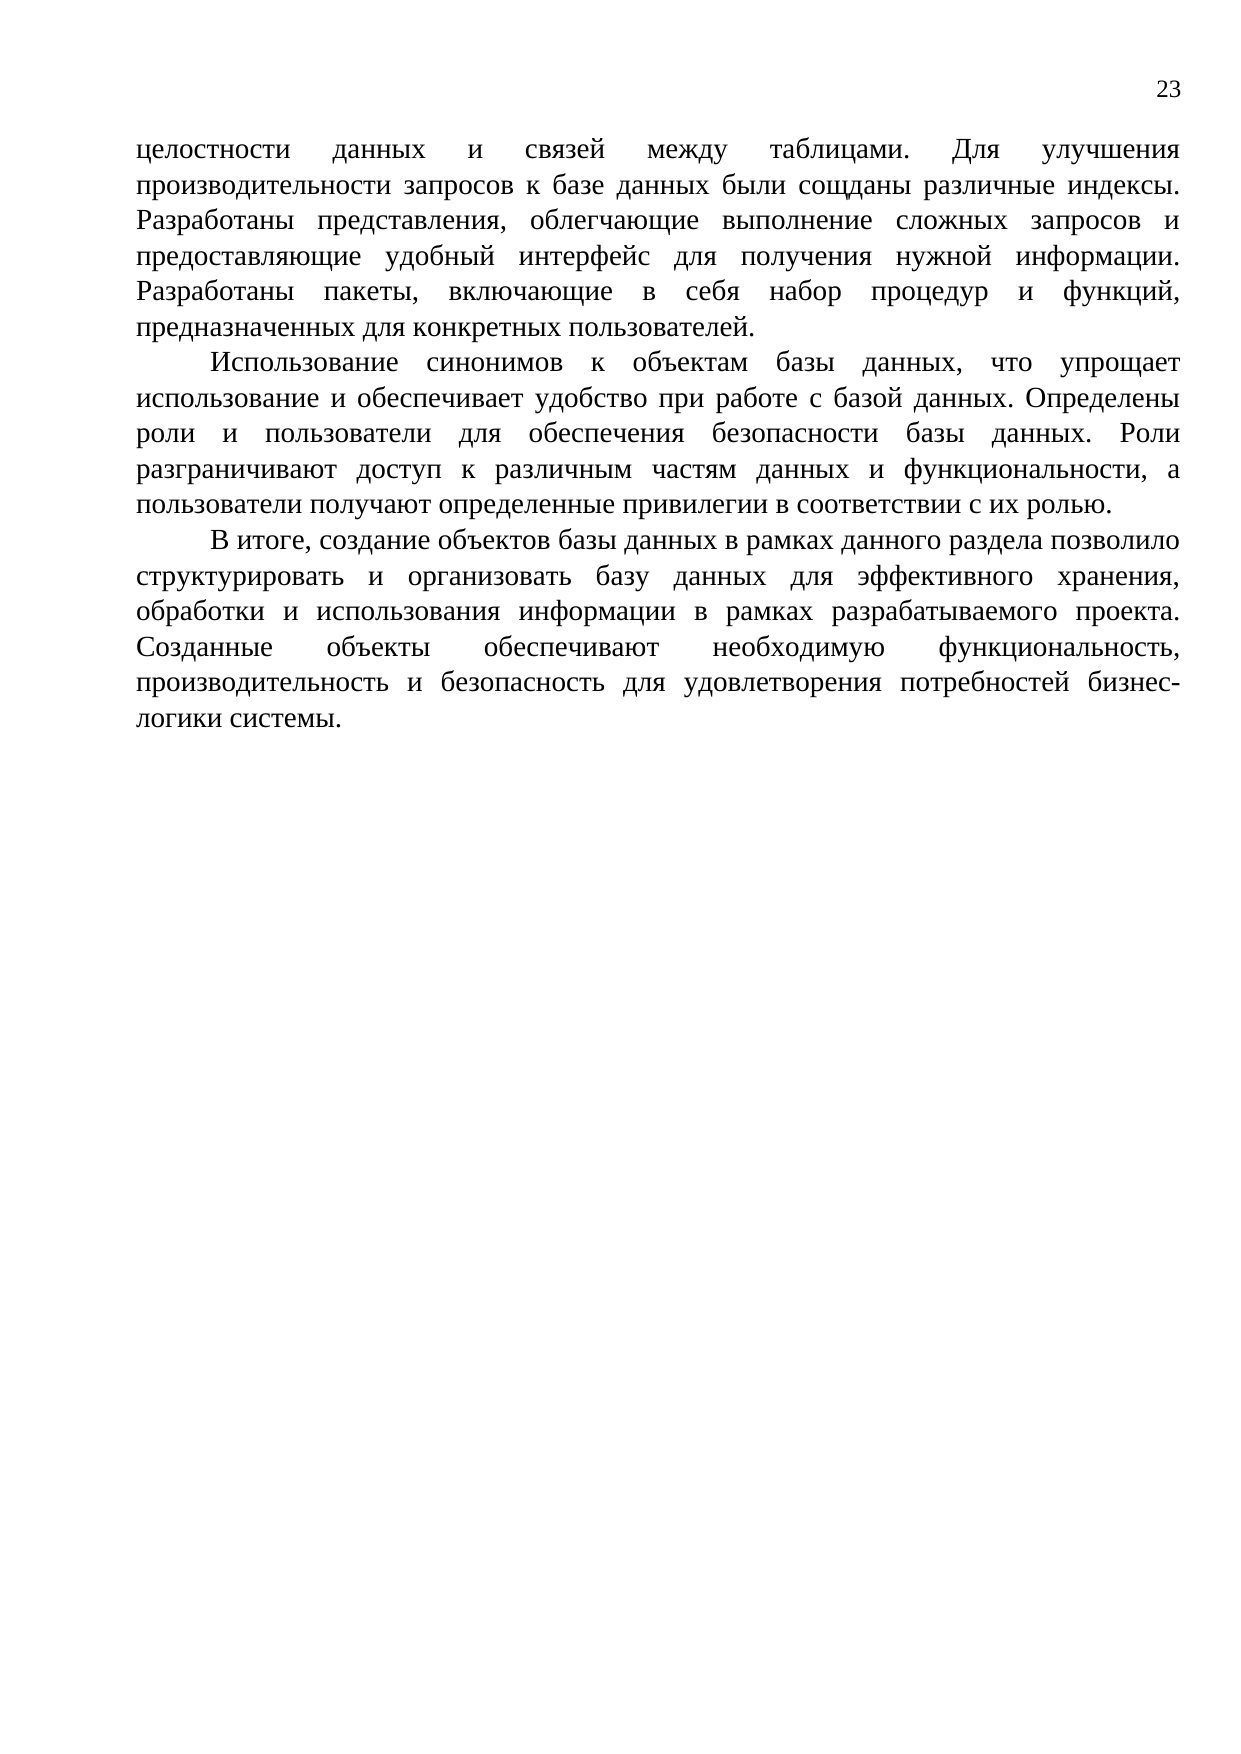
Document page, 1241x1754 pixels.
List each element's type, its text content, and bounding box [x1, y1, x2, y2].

text В итоге, создание объектов базы данных в рамках данного раздела позволило структурировать и организовать базу данных для эффективного хранения, обработки и использования информации в рамках разрабатываемого проекта. Созданные объекты обеспечивают необходимую функциональность, производительность и безопасность для удовлетворения потребностей бизнес-логики системы. [136, 522, 1181, 733]
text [136, 131, 1181, 342]
text Использование синонимов к объектам базы данных, что упрощает использование и обеспечивает удобство при работе с базой данных. Определены роли и пользователи для обеспечения безопасности базы данных. Роли разграничивают доступ к различным частям данных и функциональности, а пользователи получают определенные привилегии в соответствии с их ролью. [136, 344, 1181, 520]
